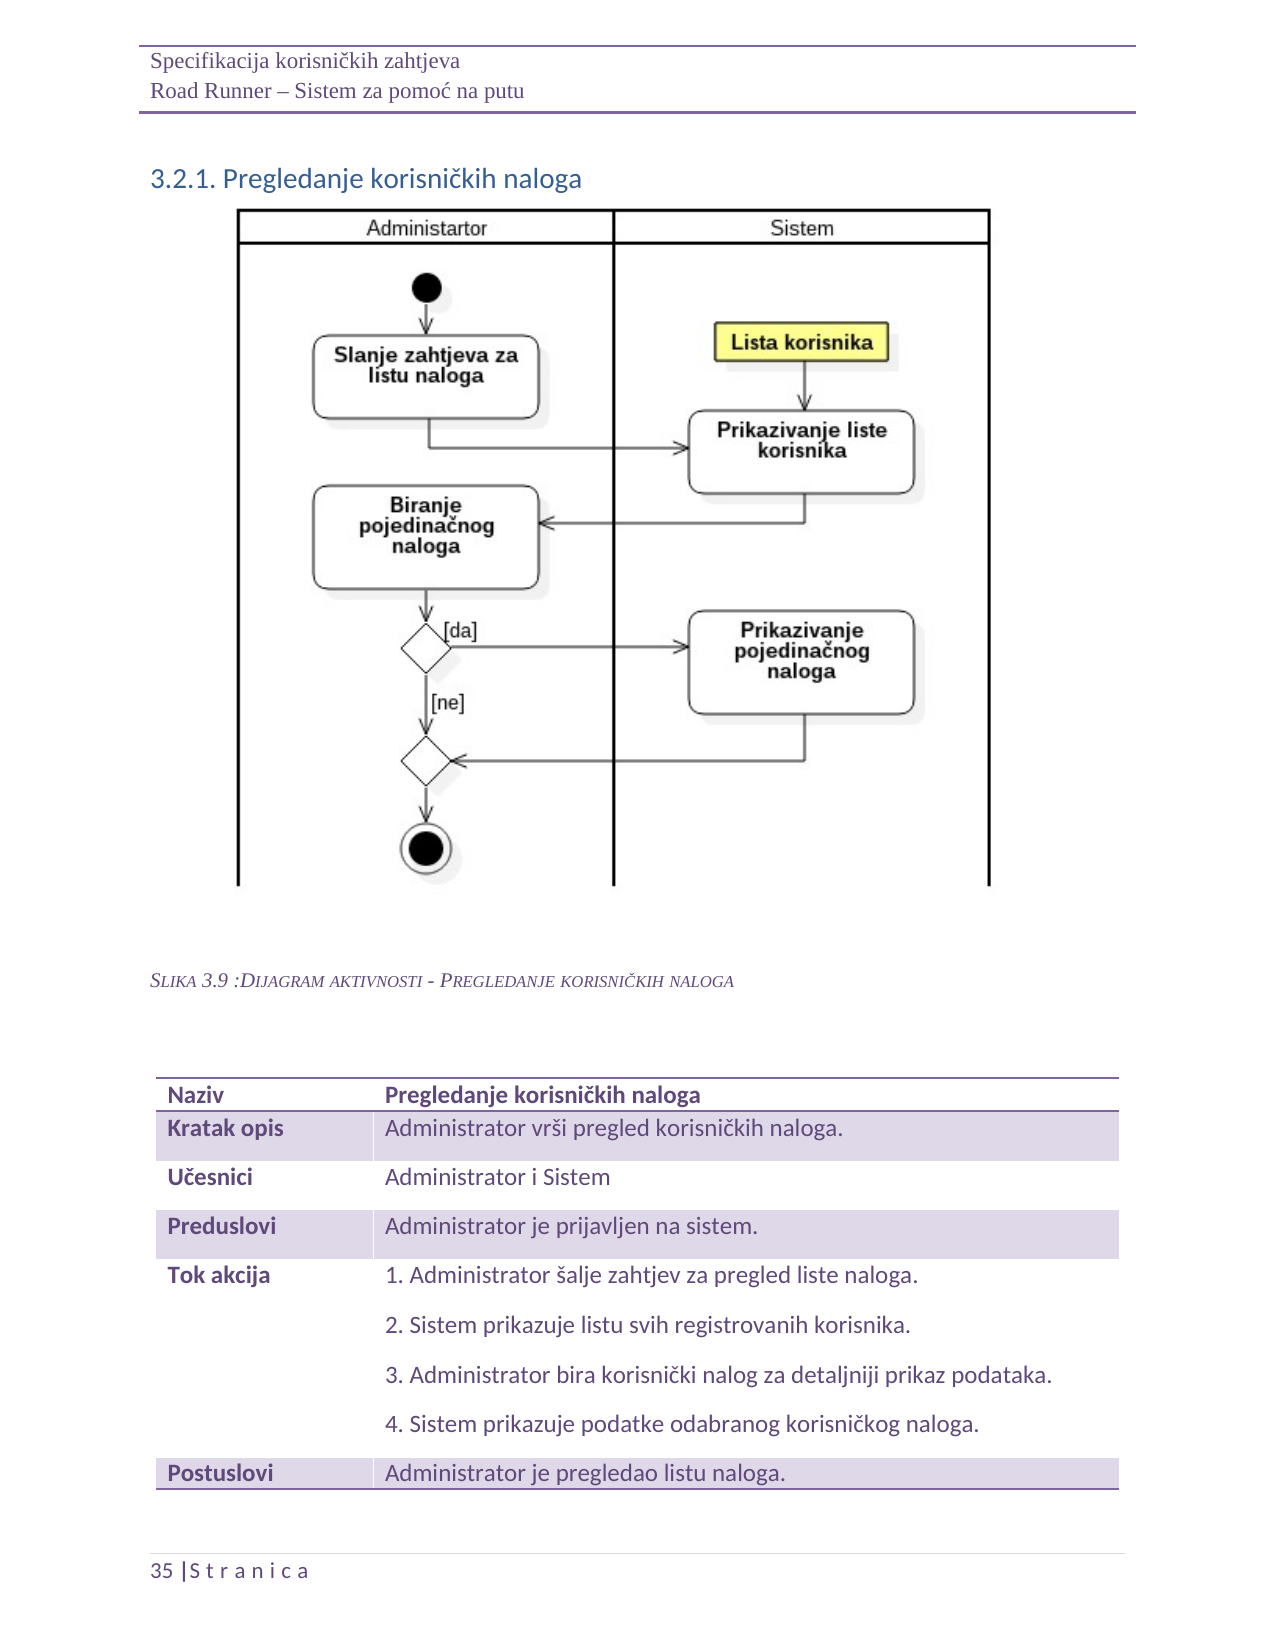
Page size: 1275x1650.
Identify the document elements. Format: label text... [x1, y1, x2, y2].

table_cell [374, 1458, 1119, 1488]
subtitle 3.2.1. Pregledanje korisničkih naloga [150, 160, 1125, 196]
picture [223, 195, 1052, 949]
table_cell Administrator i Sistem [374, 1161, 1119, 1210]
text Slika 3.9 :Dijagram aktivnosti - Pregledanje korisničkih naloga [150, 968, 1125, 992]
table_cell Preduslovi [156, 1210, 373, 1259]
table_cell Kratak opis [156, 1112, 373, 1161]
table_header Pregledanje korisničkih naloga [374, 1079, 1119, 1110]
table_cell Administrator je prijavljen na sistem. [374, 1210, 1119, 1259]
table_cell Postuslovi [156, 1458, 373, 1488]
table_cell 1. Administrator šalje zahtjev za pregled liste naloga. 2. Sistem prikazuje listu svih registrovanih korisnika. 3. Administrator bira korisnički nalog za detaljniji prikaz podataka. 4. Sistem prikazuje podatke odabranog korisničkog naloga. [374, 1260, 1119, 1458]
table_header Naziv [156, 1079, 373, 1110]
table_cell Administrator vrši pregled korisničkih naloga. [374, 1112, 1119, 1161]
table_cell Tok akcija [156, 1260, 373, 1458]
table_cell Učesnici [156, 1161, 373, 1210]
